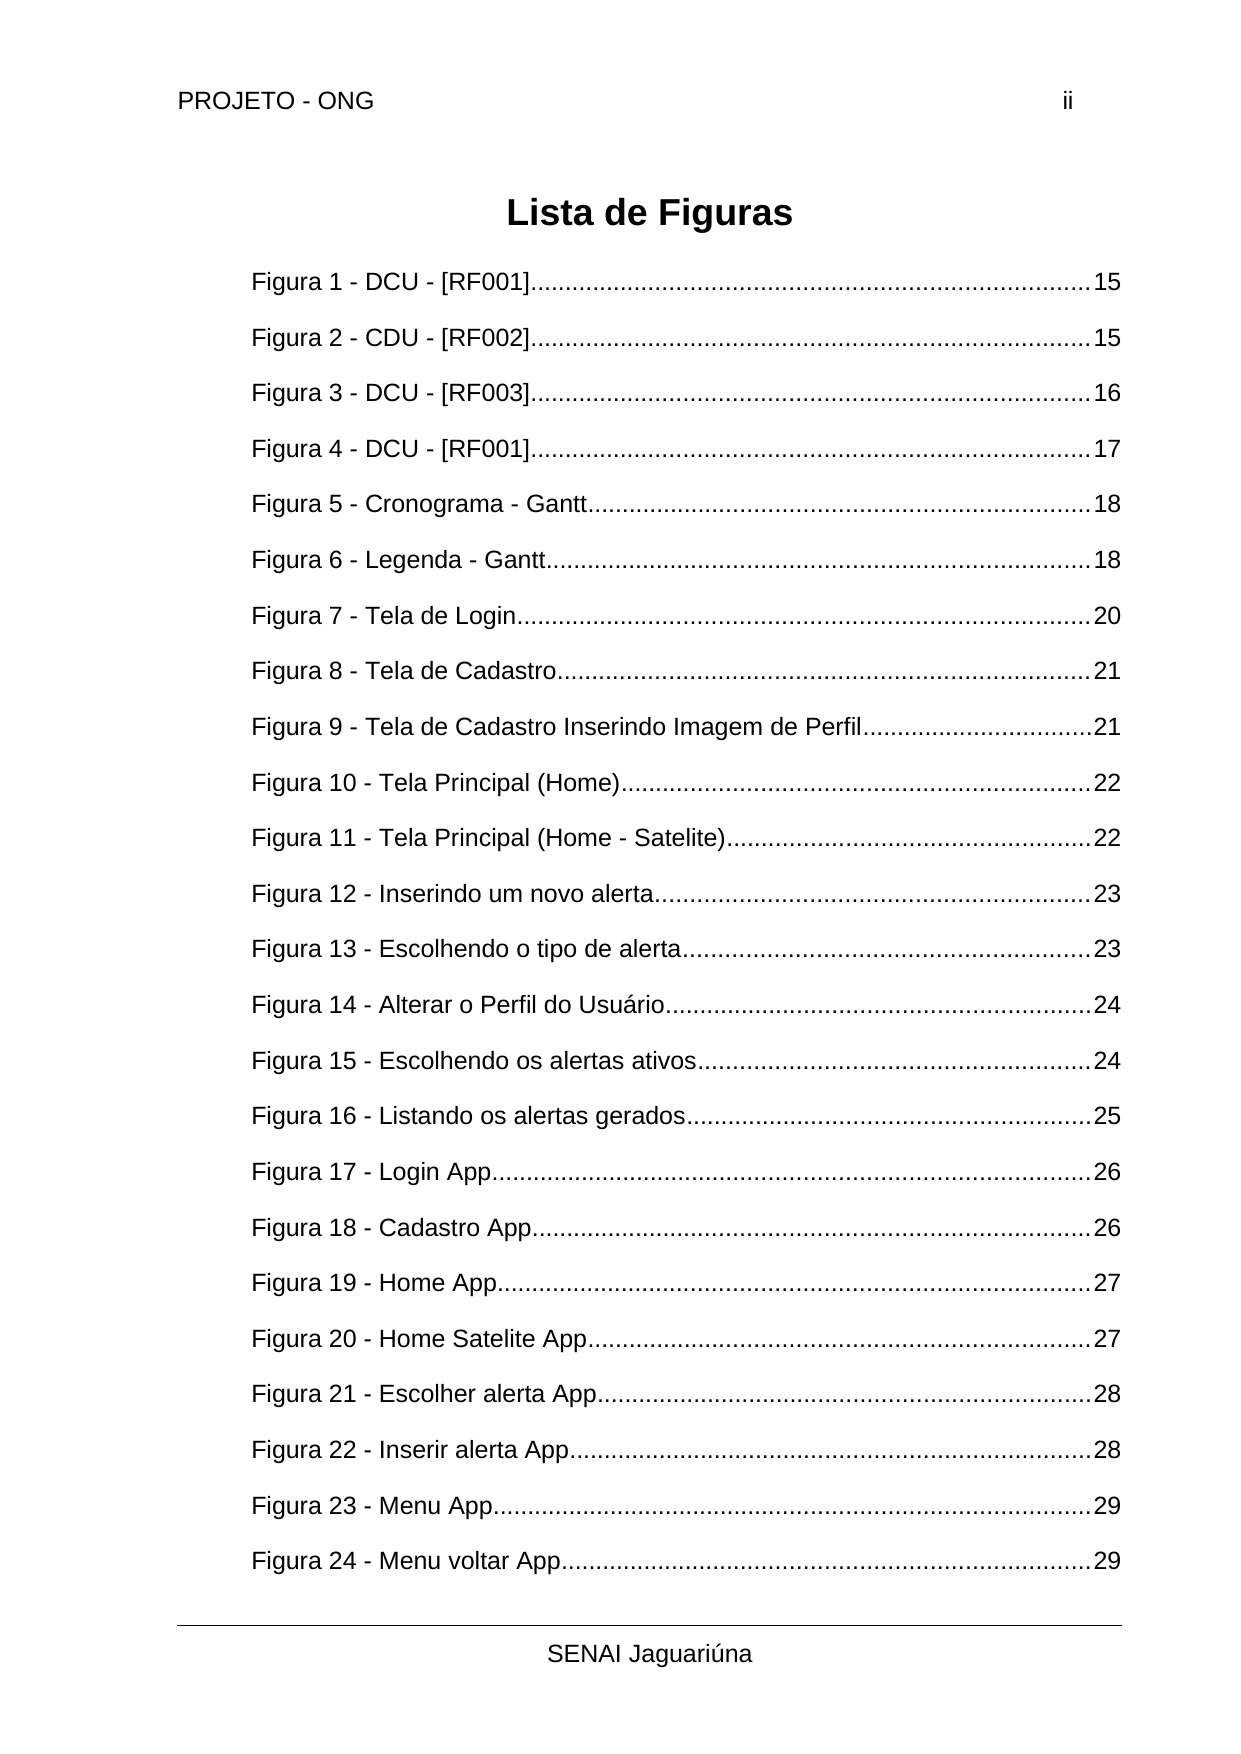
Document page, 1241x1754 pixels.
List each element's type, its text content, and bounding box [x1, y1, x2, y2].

text Figura 24 - Menu voltar App 29 [177, 1546, 1122, 1575]
text Figura 12 - Inserindo um novo alerta 23 [177, 879, 1122, 907]
text Figura 22 - Inserir alerta App 28 [177, 1435, 1122, 1464]
text Figura 4 - DCU - [RF001] 17 [177, 434, 1122, 462]
text Figura 5 - Cronograma - Gantt 18 [177, 489, 1122, 518]
text Figura 13 - Escolhendo o tipo de alerta 23 [177, 934, 1122, 963]
text Figura 18 - Cadastro App 26 [177, 1212, 1122, 1241]
text Figura 20 - Home Satelite App 27 [177, 1324, 1122, 1352]
text Figura 14 - Alterar o Perfil do Usuário 24 [177, 990, 1122, 1019]
text Figura 7 - Tela de Login 20 [177, 601, 1122, 629]
text Figura 2 - CDU - [RF002] 15 [177, 322, 1122, 351]
text Figura 8 - Tela de Cadastro 21 [177, 656, 1122, 685]
text Figura 16 - Listando os alertas gerados 25 [177, 1101, 1122, 1130]
text Lista de Figuras [177, 190, 1122, 233]
text Figura 3 - DCU - [RF003] 16 [177, 378, 1122, 407]
text Figura 15 - Escolhendo os alertas ativos 24 [177, 1046, 1122, 1074]
text Figura 21 - Escolher alerta App 28 [177, 1379, 1122, 1408]
text Figura 17 - Login App 26 [177, 1157, 1122, 1186]
text Figura 11 - Tela Principal (Home - Satelite) 22 [177, 823, 1122, 852]
text Figura 6 - Legenda - Gantt 18 [177, 545, 1122, 574]
text Figura 10 - Tela Principal (Home) 22 [177, 767, 1122, 796]
text Figura 19 - Home App 27 [177, 1268, 1122, 1297]
text Figura 1 - DCU - [RF001] 15 [177, 267, 1122, 296]
text Figura 9 - Tela de Cadastro Inserindo Imagem de Perfil 21 [177, 712, 1122, 741]
text Figura 23 - Menu App 29 [177, 1491, 1122, 1519]
